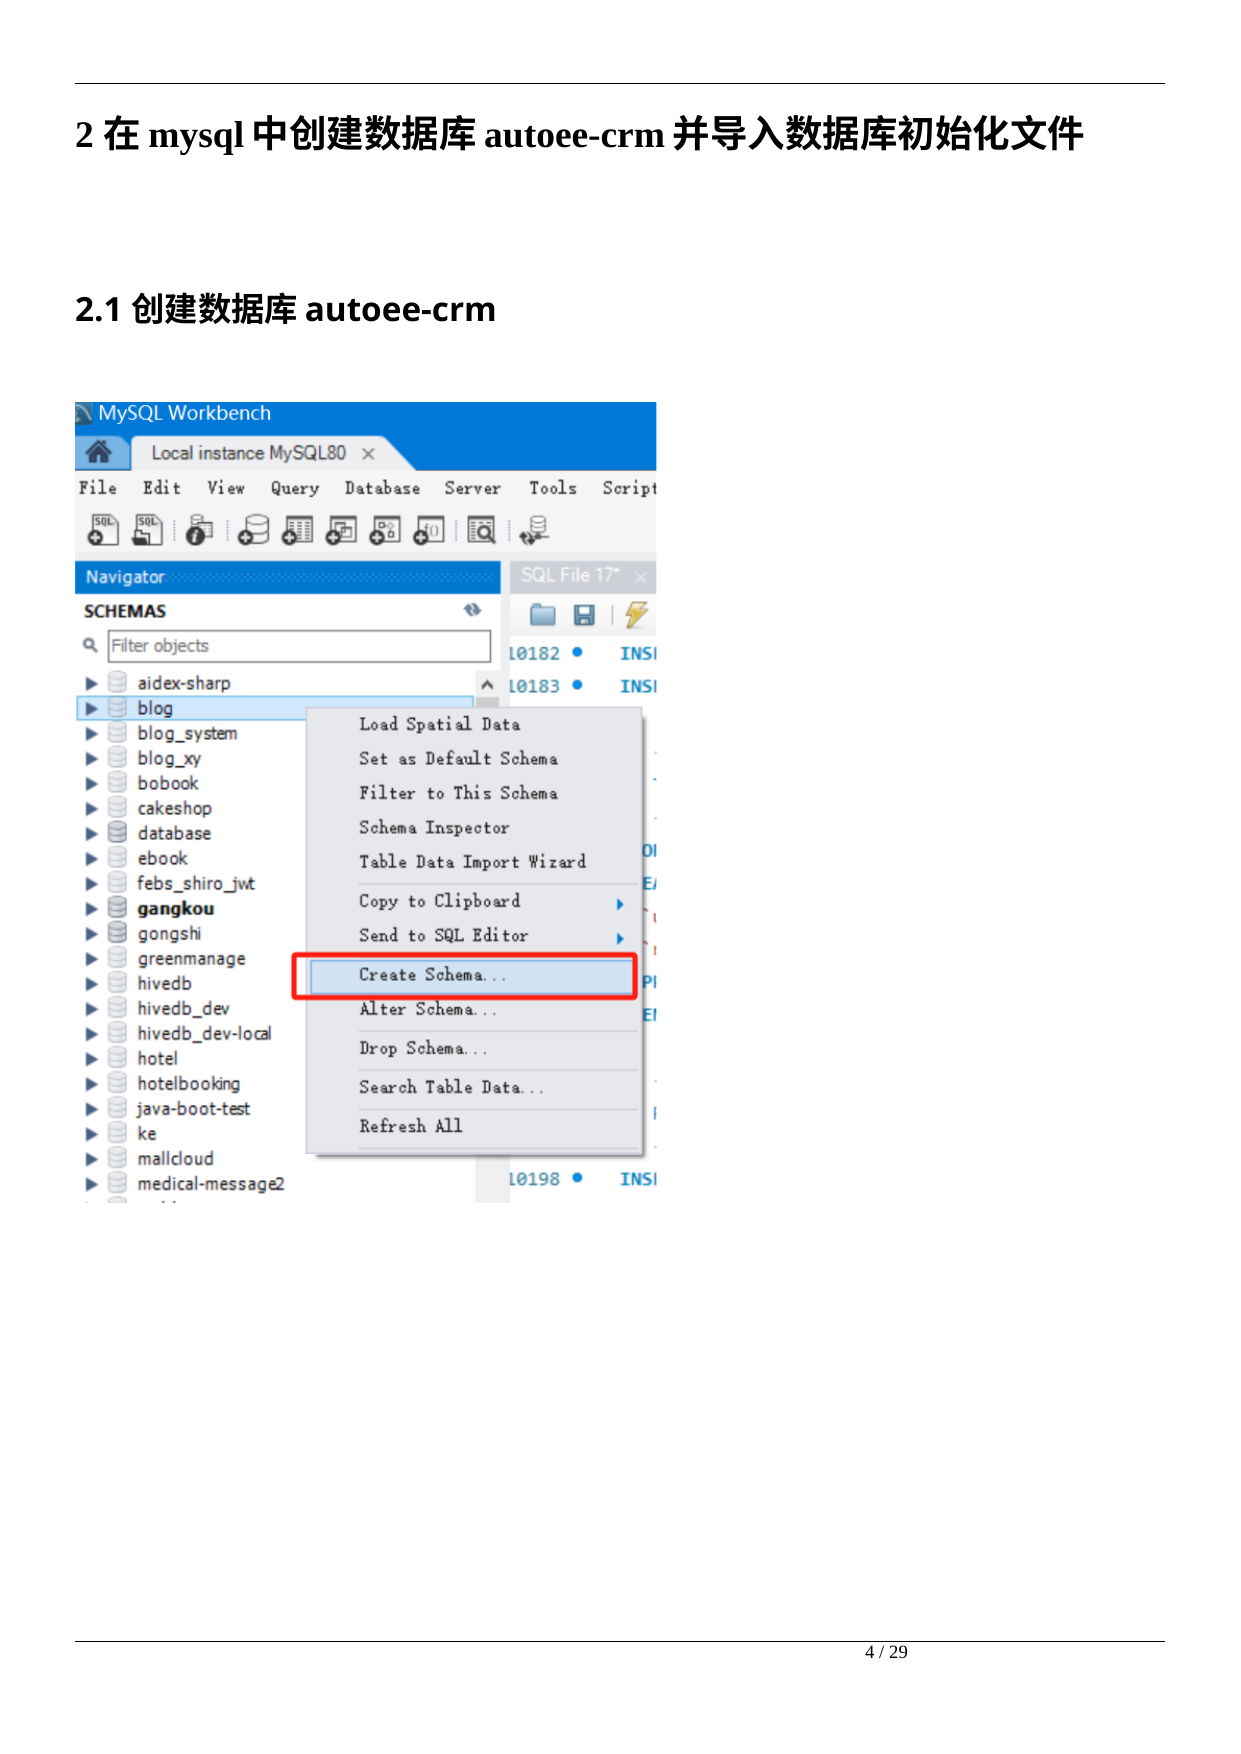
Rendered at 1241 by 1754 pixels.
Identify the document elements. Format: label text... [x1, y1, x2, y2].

list 在mysql中创建数据库autoee-crm并导入数据库初始化文件 [75, 99, 1165, 164]
subtitle 创建数据库autoee-crm [75, 274, 1165, 339]
picture [75, 402, 657, 1203]
